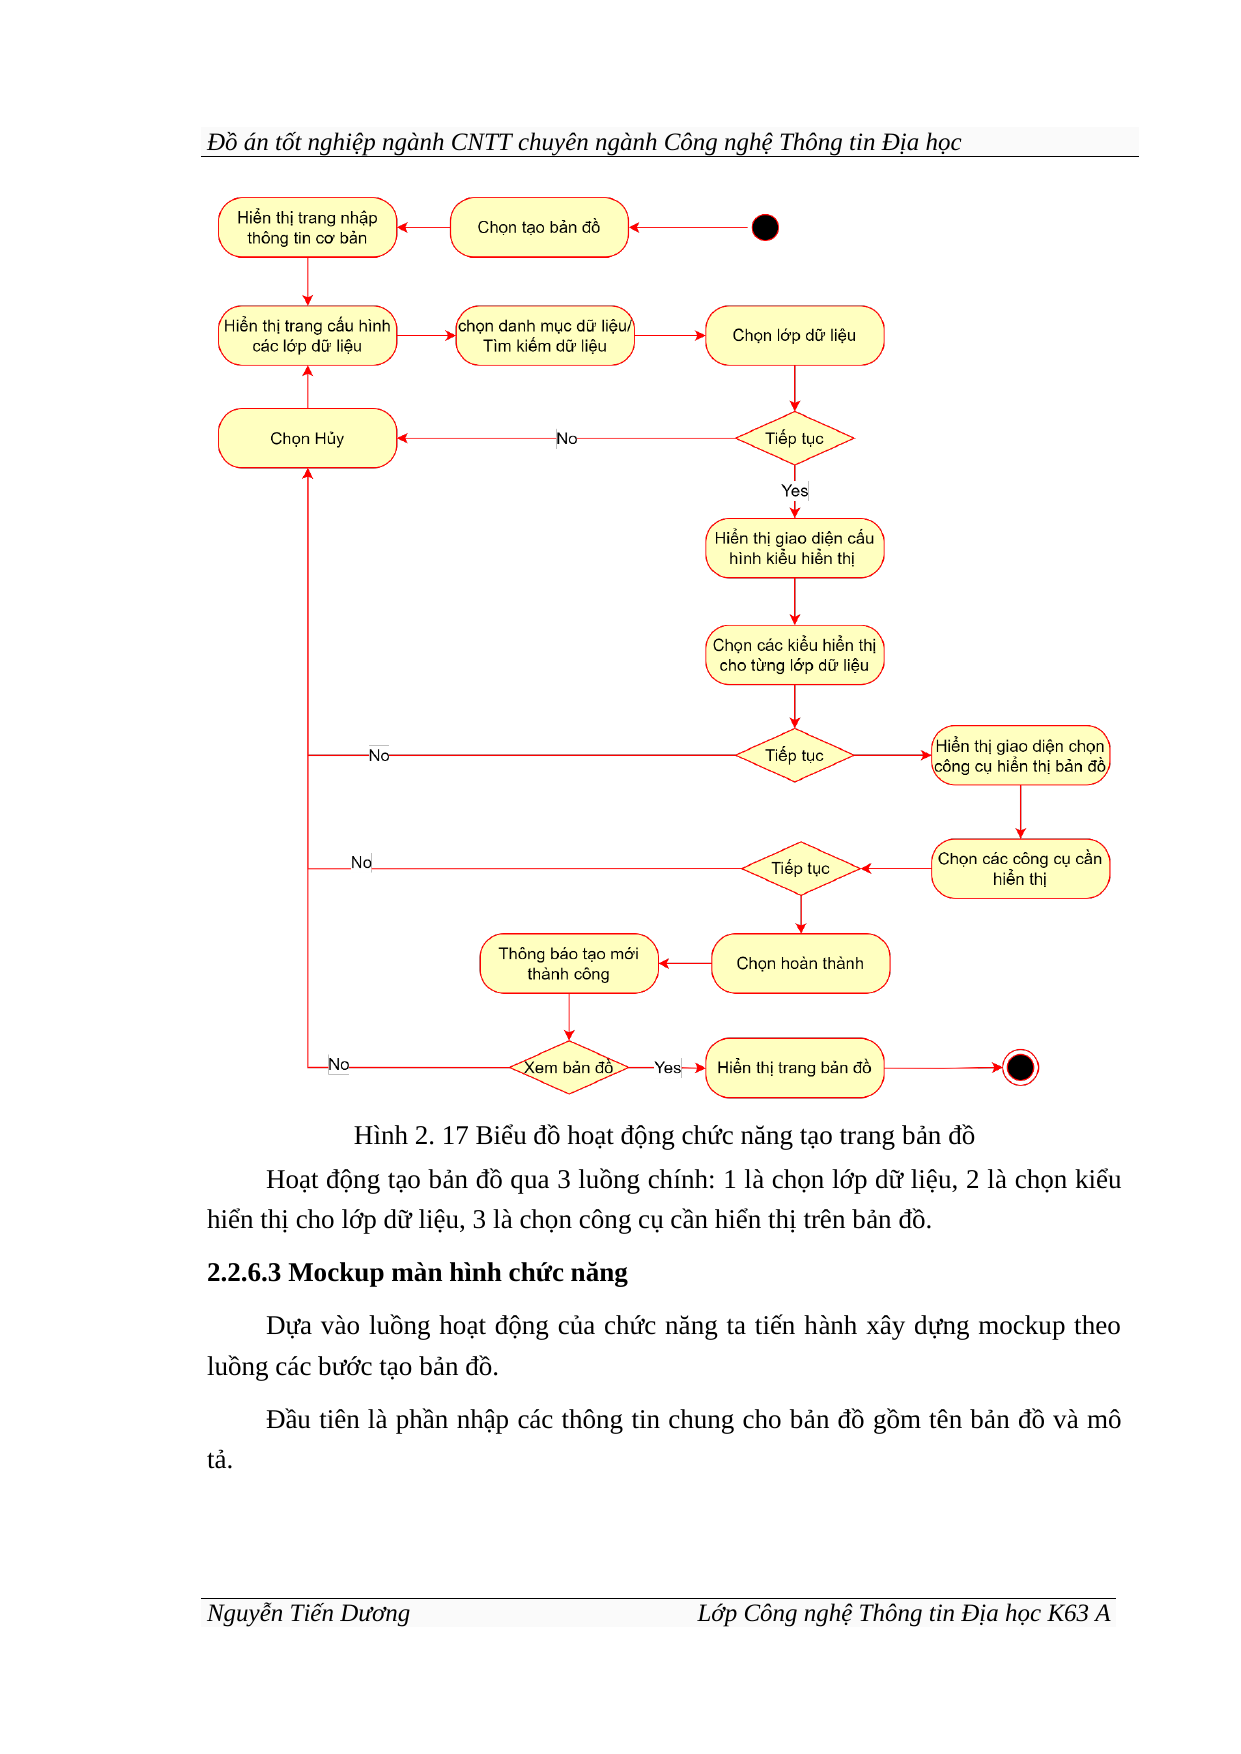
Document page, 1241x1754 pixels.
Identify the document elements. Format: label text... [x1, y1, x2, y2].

subtitle Mockup màn hình chức năng [207, 1256, 1122, 1288]
text Dựa vào luồng hoạt động của chức năng ta tiến hành xây dựng mockup theo luồng các bước tạo bản đồ. [207, 1309, 1122, 1381]
picture [206, 185, 1123, 1111]
text Hoạt động tạo bản đồ qua 3 luồng chính: 1 là chọn lớp dữ liệu, 2 là chọn kiểu hiển thị cho lớp dữ liệu, 3 là chọn công cụ cần hiển thị trên bản đồ. [207, 1163, 1122, 1235]
text Đầu tiên là phần nhập các thông tin chung cho bản đồ gồm tên bản đồ và mô tả. [207, 1403, 1122, 1474]
